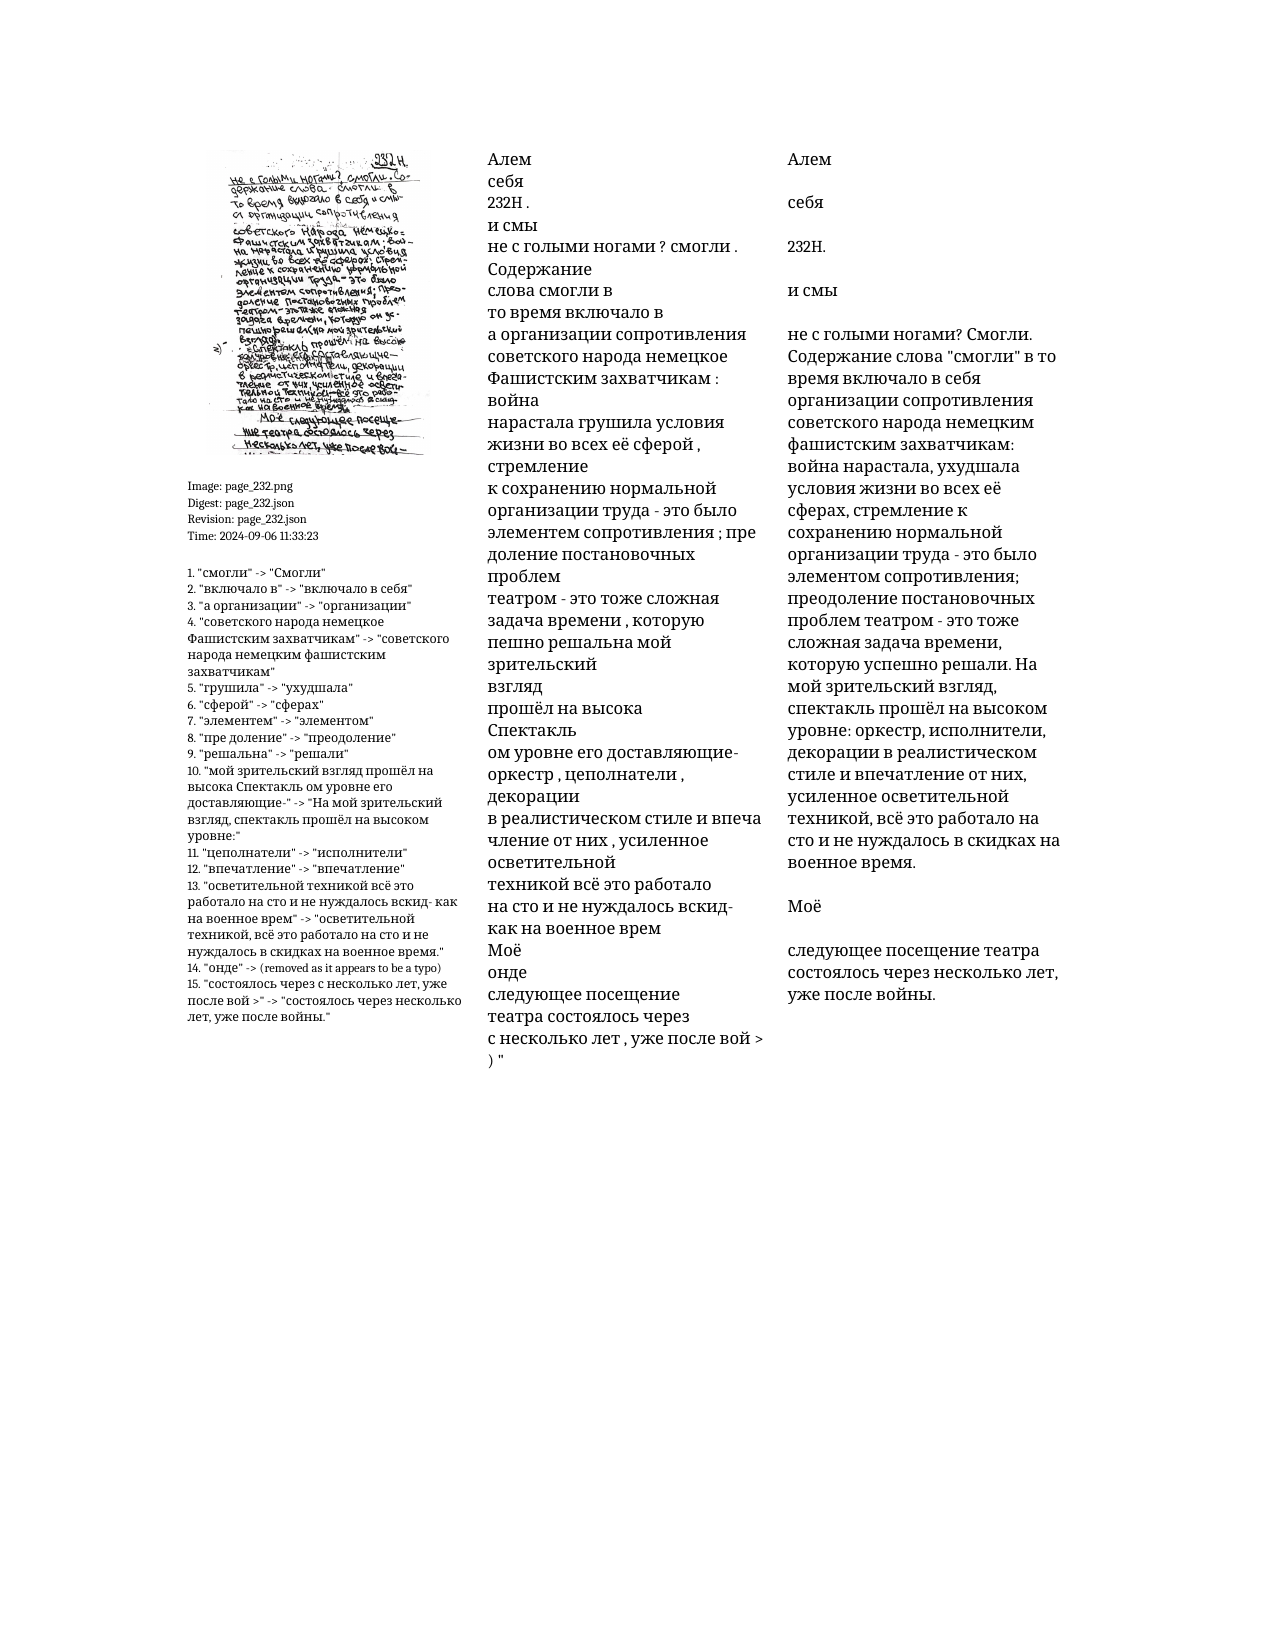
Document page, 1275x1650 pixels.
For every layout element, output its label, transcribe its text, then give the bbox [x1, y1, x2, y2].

table_header Алем себя 232H. и смы не с голыми ногами? Смогли. Содержание слова "смогли" в то время включало в себя организации сопротивления советского народа немецким фашистским захватчикам: война нарастала, ухудшала условия жизни во всех её сферах, стремление к сохранению нормальной организации труда - это было элементом сопротивления; преодоление постановочных проблем театром - это тоже сложная задача времени, которую успешно решали. На мой зрительский взгляд, спектакль прошёл на высоком уровне: оркестр, исполнители, декорации в реалистическом стиле и впечатление от них, усиленное осветительной техникой, всё это работало на сто и не нуждалось в скидках на военное время. Моё следующее посещение театра состоялось через несколько лет, уже после войны. [776, 150, 1076, 1500]
picture [206, 150, 432, 455]
table_header Image: page_232.png Digest: page_232.json Revision: page_232.json Time: 2024-09-06 11:33:23 1. "смогли" -> "Смогли" 2. "включало в" -> "включало в себя" 3. "а организации" -> "организации" 4. "советского народа немецкое Фашистским захватчикам" -> "советского народа немецким фашистским захватчикам" 5. "грушила" -> "ухудшала" 6. "сферой" -> "сферах" 7. "элементем" -> "элементом" 8. "пре доление" -> "преодоление" 9. "решальна" -> "решали" 10. "мой зрительский взгляд прошёл на высока Спектакль ом уровне его доставляющие-" -> "На мой зрительский взгляд, спектакль прошёл на высоком уровне:" 11. "цеполнатели" -> "исполнители" 12. "впечатление" -> "впечатление" 13. "осветительной техникой всё это работало на сто и не нуждалось вскид- как на военное врем" -> "осветительной техникой, всё это работало на сто и не нуждалось в скидках на военное время." 14. "онде" -> (removed as it appears to be a typo) 15. "состоялось через с несколько лет, уже после вой >" -> "состоялось через несколько лет, уже после войны." [176, 150, 476, 1500]
table_header Алем себя 232H . и смы не с голыми ногами ? смогли . Содержание слова смогли в то время включало в а организации сопротивления советского народа немецкое Фашистским захватчикам : война нарастала грушила условия жизни во всех её сферой , стремление к сохранению нормальной организации труда - это было элементем сопротивления ; пре доление постановочных проблем театром - это тоже сложная задача времени , которую пешно решальна мой зрительский взгляд прошёл на высока Спектакль ом уровне его доставляющие- оркестр , цеполнатели , декорации в реалистическом стиле и впеча чление от них , усиленное осветительной техникой всё это работало на сто и не нуждалось вскид- как на военное врем Моё онде следующее посещение театра состоялось через с несколько лет , уже после вой > ) " [476, 150, 776, 1500]
